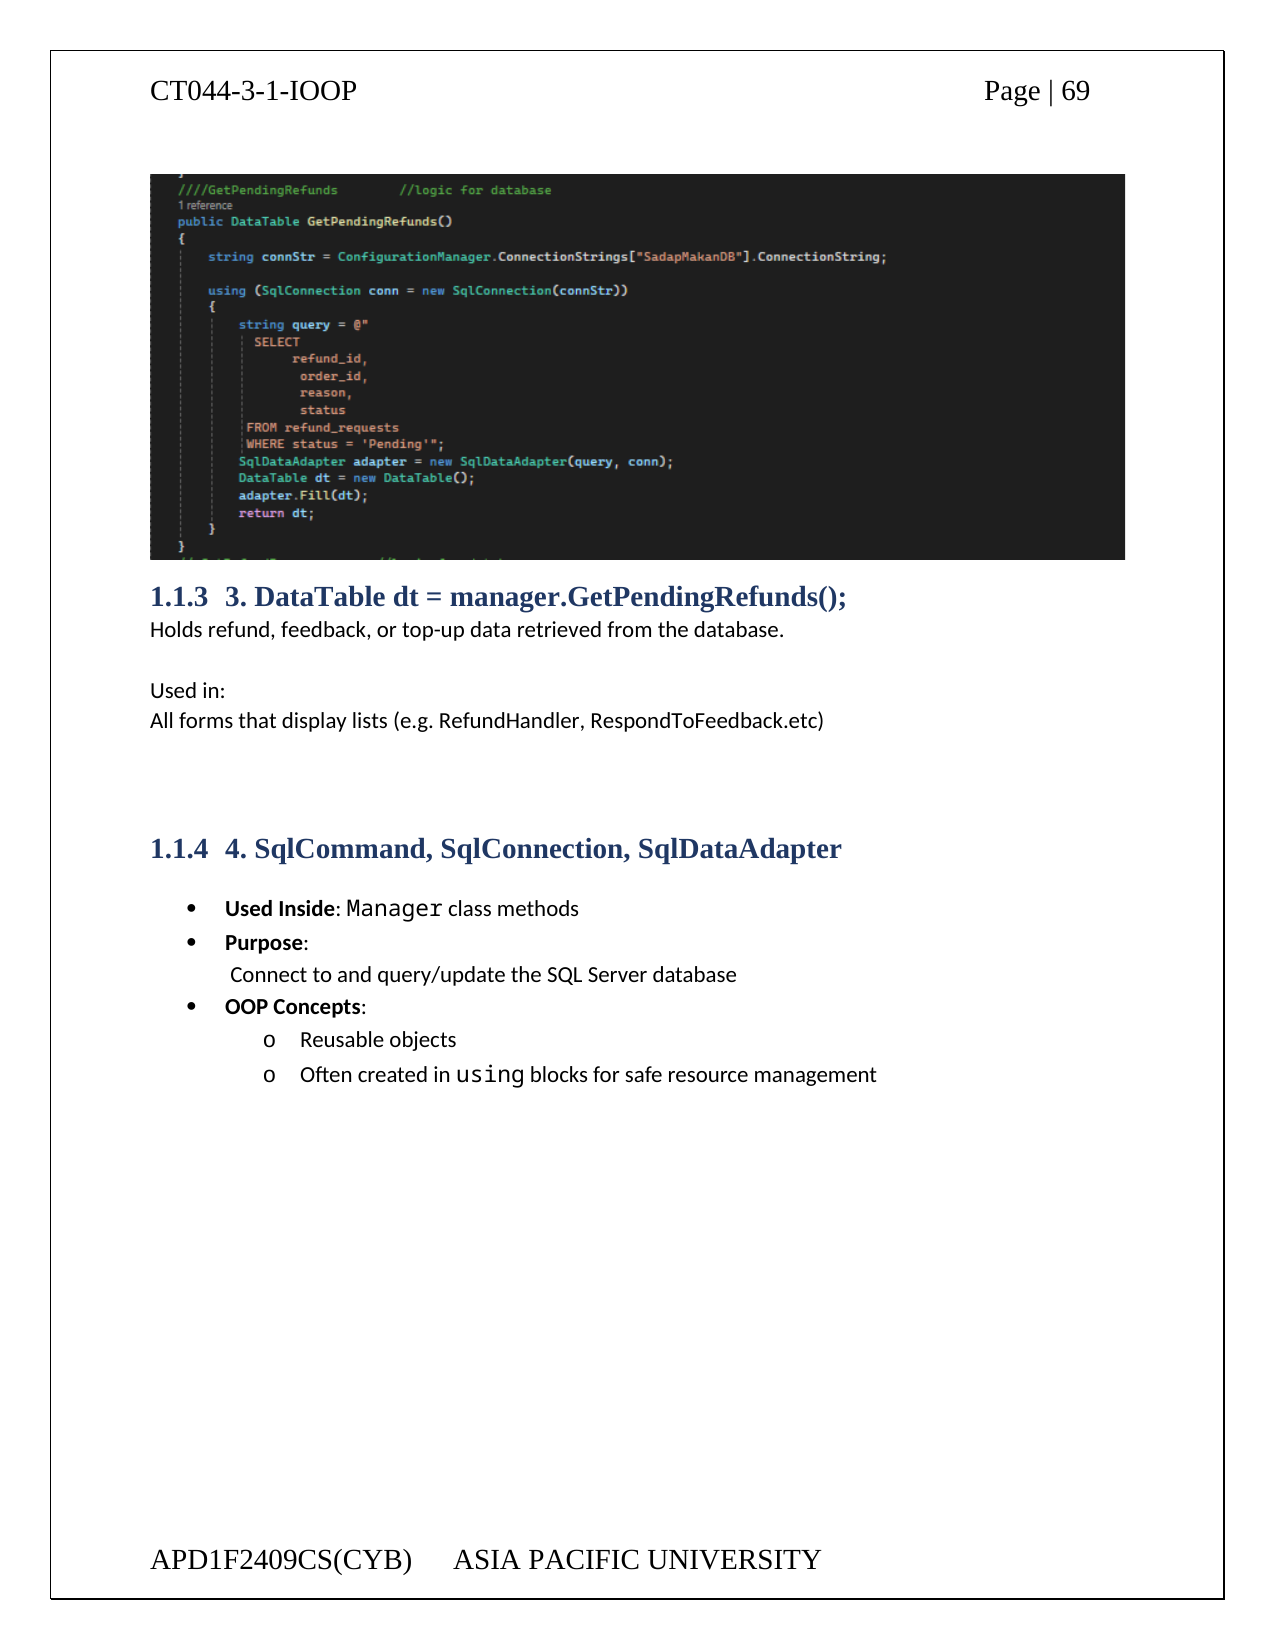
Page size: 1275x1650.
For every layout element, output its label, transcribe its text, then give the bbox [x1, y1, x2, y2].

text Used in: All forms that display lists (e.g. RefundHandler, RespondToFeedback.etc) [150, 676, 1124, 734]
list Purpose: Connect to and query/update the SQL Server database [187, 928, 1124, 988]
list Used Inside: Manager class methods [187, 892, 1124, 923]
subtitle 4. SqlCommand, SqlConnection, SqlDataAdapter [150, 831, 1124, 864]
subtitle 3. DataTable dt = manager.GetPendingRefunds(); [150, 579, 1124, 613]
picture [150, 174, 1125, 560]
list Reusable objects [262, 1025, 1124, 1054]
list OOP Concepts: [187, 992, 1124, 1021]
list Often created in using blocks for safe resource management [262, 1058, 1124, 1089]
text Holds refund, feedback, or top-up data retrieved from the database. [150, 615, 1124, 643]
